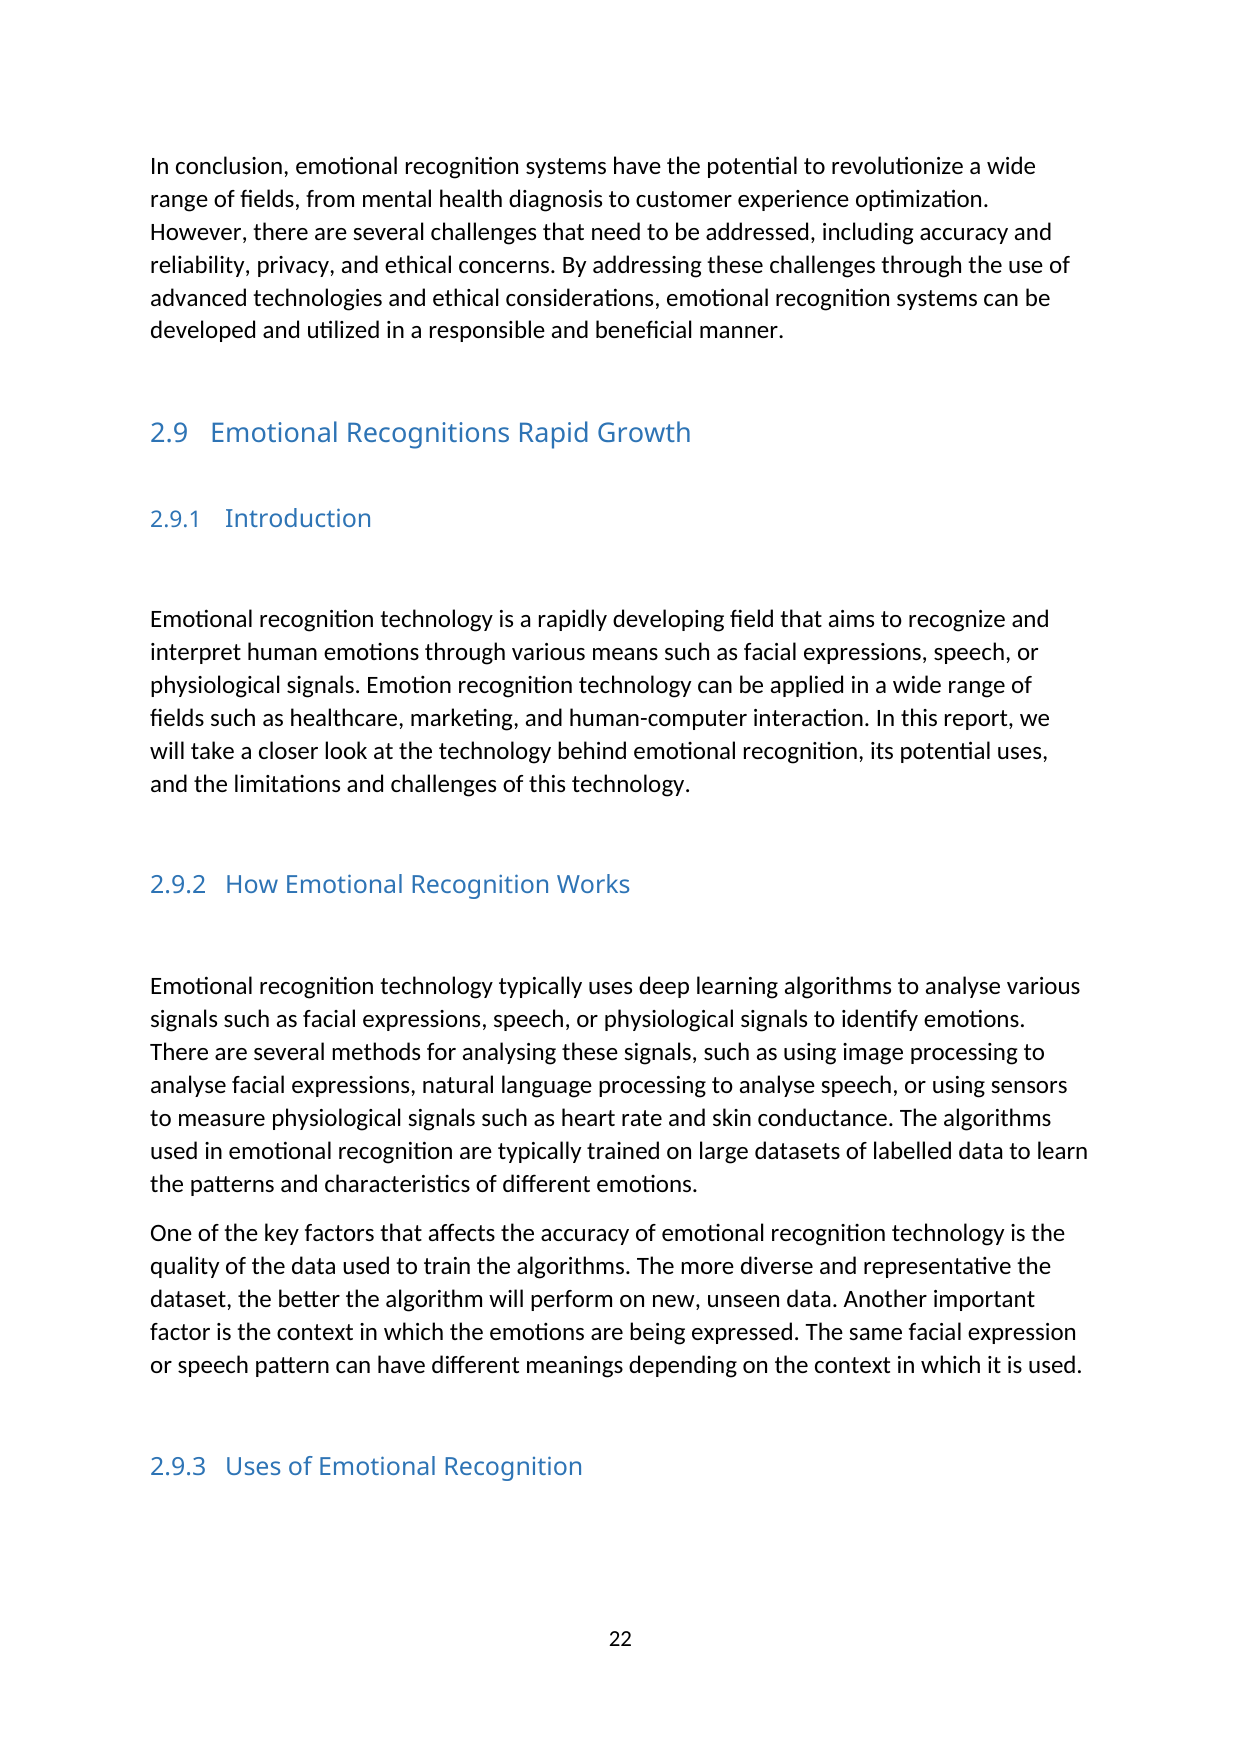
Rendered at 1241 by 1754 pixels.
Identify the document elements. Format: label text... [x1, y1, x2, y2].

subtitle Emotional Recognitions Rapid Growth [150, 414, 1090, 451]
text Emotional recognition technology is a rapidly developing field that aims to recognize and interpret human emotions through various means such as facial expressions, speech, or physiological signals. Emotion recognition technology can be applied in a wide range of fields such as healthcare, marketing, and human-computer interaction. In this report, we will take a closer look at the technology behind emotional recognition, its potential uses, and the limitations and challenges of this technology. [150, 603, 1090, 798]
text One of the key factors that affects the accuracy of emotional recognition technology is the quality of the data used to train the algorithms. The more diverse and representative the dataset, the better the algorithm will perform on new, unseen data. Another important factor is the context in which the emotions are being expressed. The same facial expression or speech pattern can have different meanings depending on the context in which it is used. [150, 1217, 1090, 1379]
text In conclusion, emotional recognition systems have the potential to revolutionize a wide range of fields, from mental health diagnosis to customer experience optimization. However, there are several challenges that need to be addressed, including accuracy and reliability, privacy, and ethical concerns. By addressing these challenges through the use of advanced technologies and ethical considerations, emotional recognition systems can be developed and utilized in a responsible and beneficial manner. [150, 150, 1090, 345]
subtitle Introduction [150, 500, 1090, 534]
subtitle Uses of Emotional Recognition [150, 1448, 1090, 1482]
text Emotional recognition technology typically uses deep learning algorithms to analyse various signals such as facial expressions, speech, or physiological signals to identify emotions. There are several methods for analysing these signals, such as using image processing to analyse facial expressions, natural language processing to analyse speech, or using sensors to measure physiological signals such as heart rate and skin conductance. The algorithms used in emotional recognition are typically trained on large datasets of labelled data to learn the patterns and characteristics of different emotions. [150, 970, 1090, 1198]
subtitle How Emotional Recognition Works [150, 867, 1090, 901]
